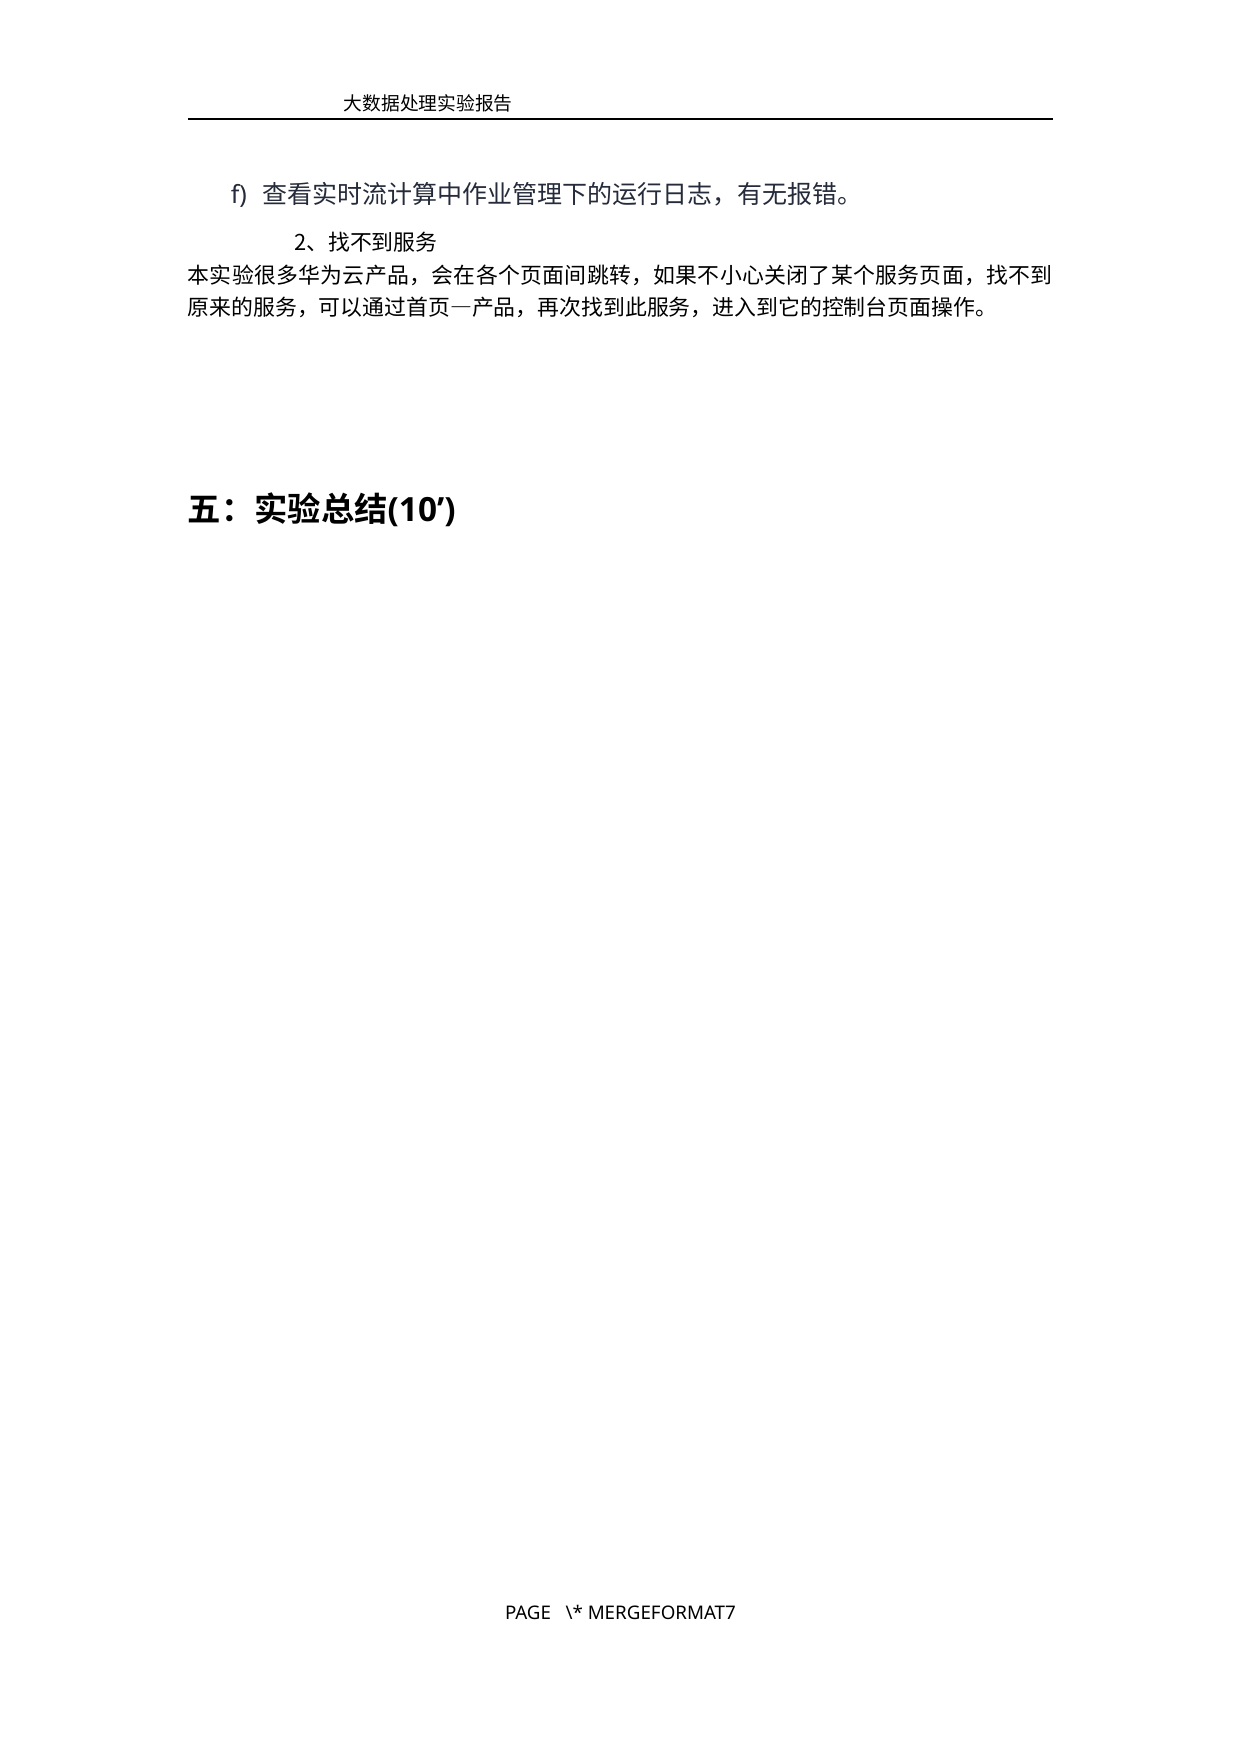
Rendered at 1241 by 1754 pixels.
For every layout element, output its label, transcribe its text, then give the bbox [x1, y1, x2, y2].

text 2、找不到服务 [294, 225, 1053, 257]
list 查看实时流计算中作业管理下的运行日志，有无报错。 [187, 160, 1053, 225]
text 本实验很多华为云产品，会在各个页面间跳转，如果不小心关闭了某个服务页面，找不到原来的服务，可以通过首页—产品，再次找到此服务，进入到它的控制台页面操作。 [187, 257, 1053, 322]
title 五：实验总结(10’) [187, 475, 1053, 540]
